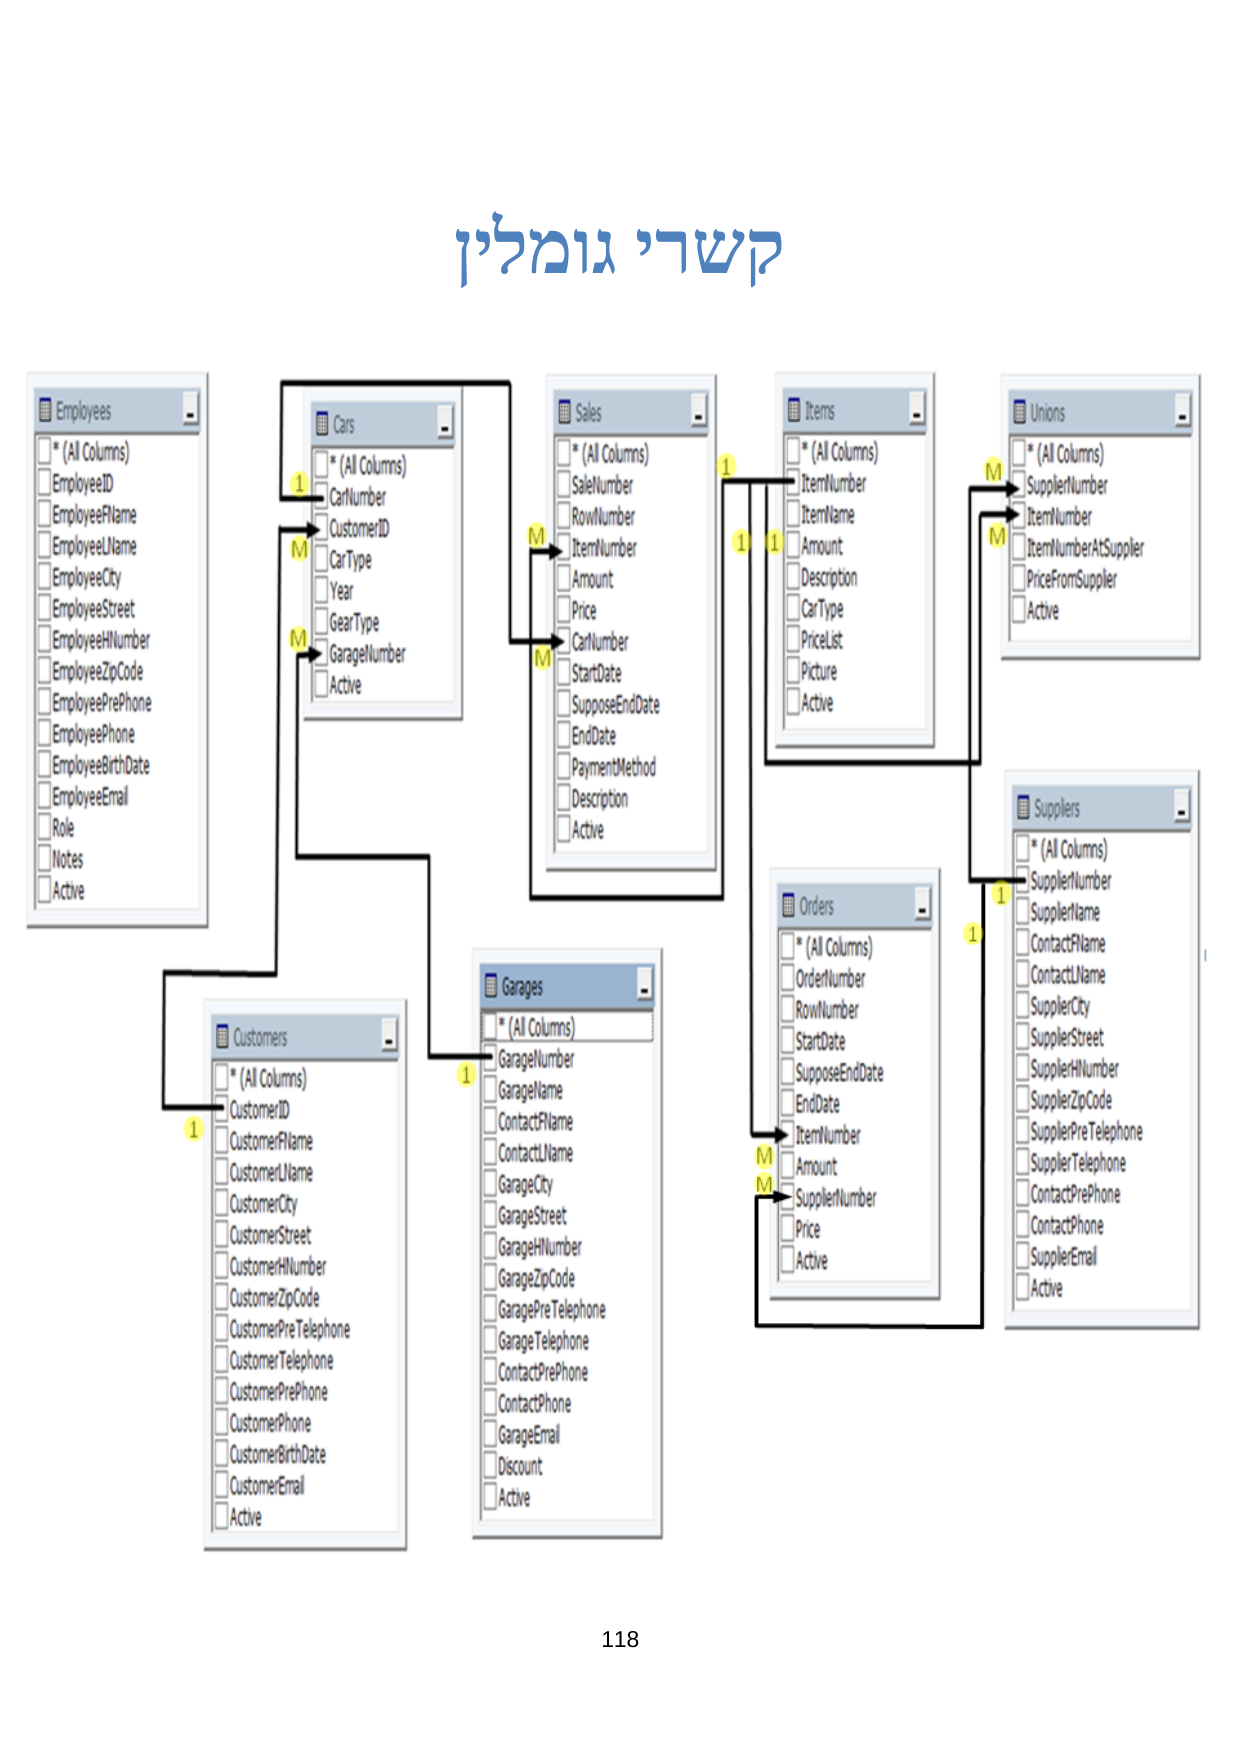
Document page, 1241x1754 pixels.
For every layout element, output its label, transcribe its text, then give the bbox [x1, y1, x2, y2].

picture [19, 355, 1207, 1559]
subtitle קשרי גומלין [187, 203, 1053, 289]
